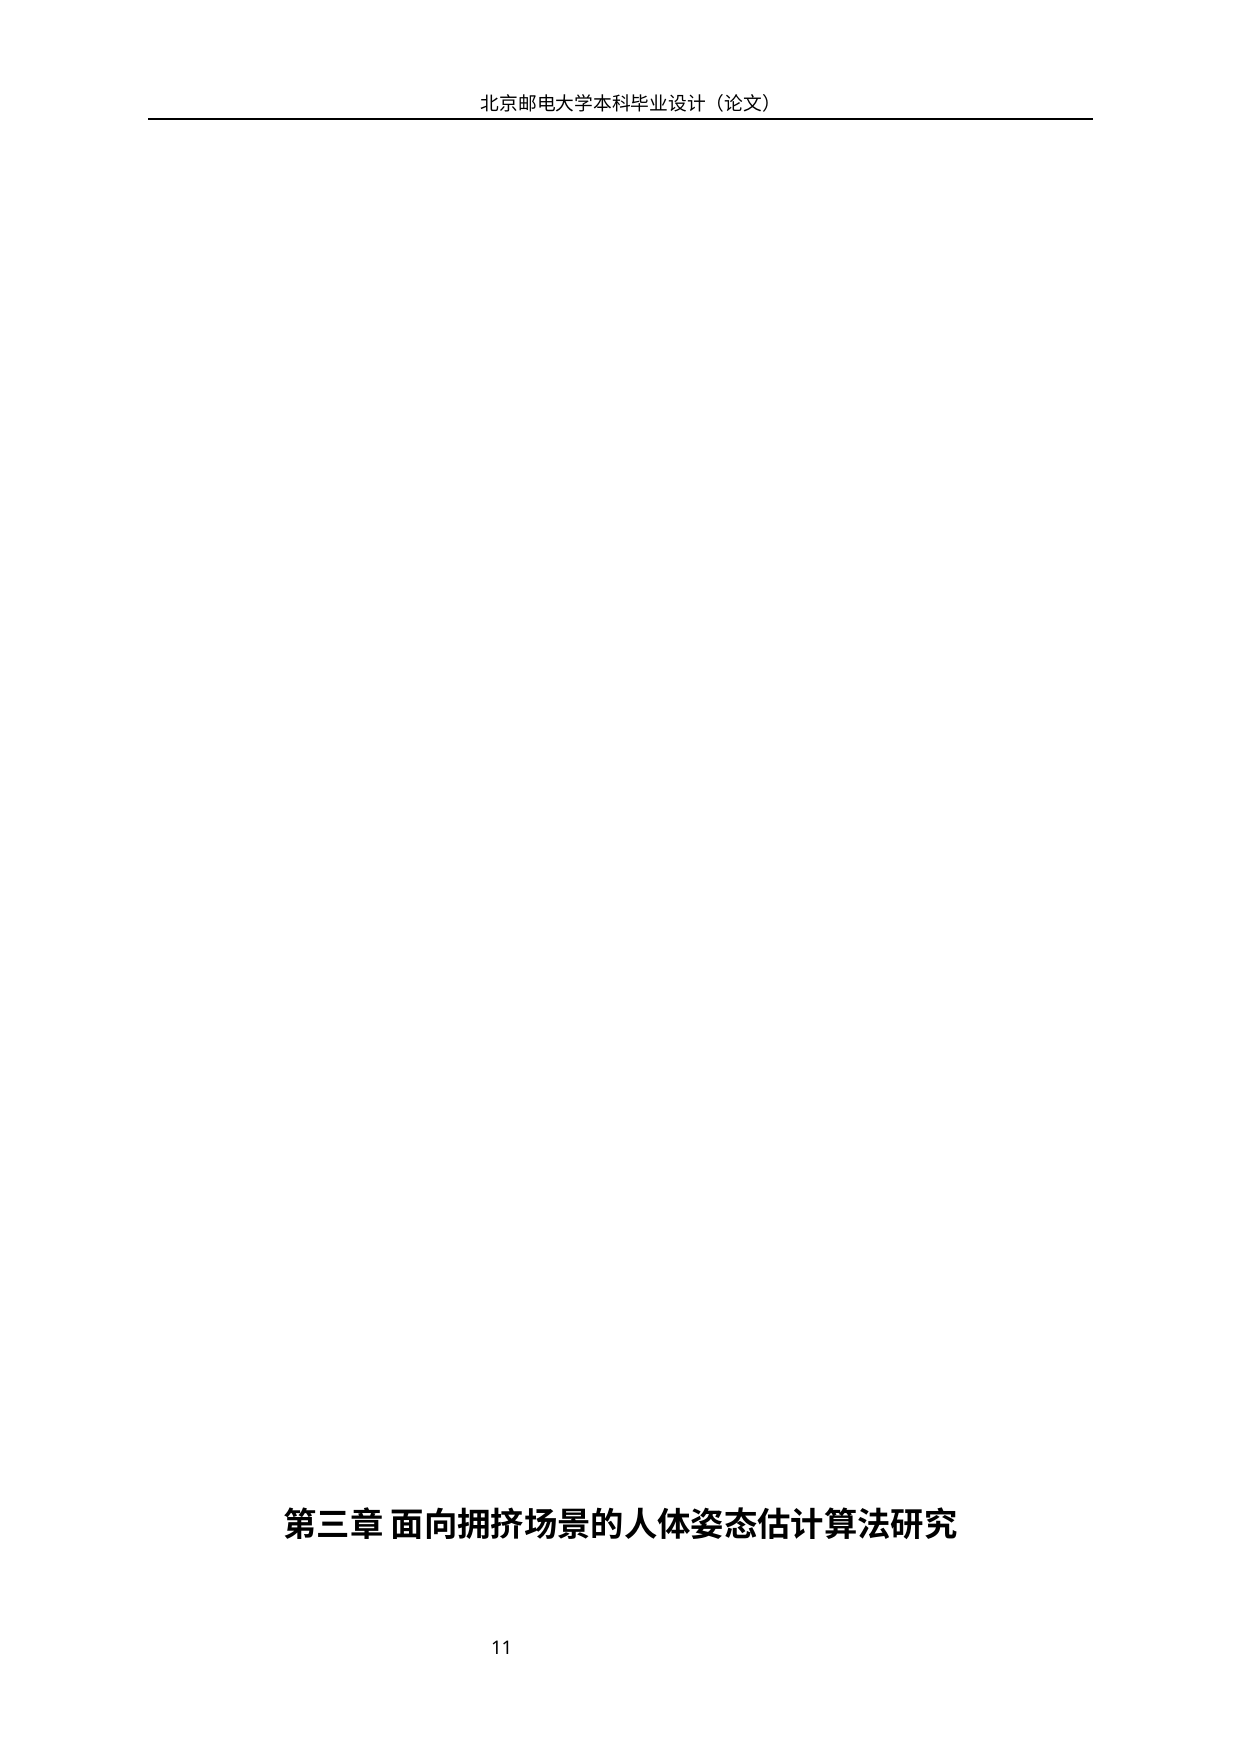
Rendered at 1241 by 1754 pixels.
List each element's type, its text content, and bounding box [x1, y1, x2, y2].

list 第三章 面向拥挤场景的人体姿态估计算法研究 [148, 1498, 1093, 1546]
